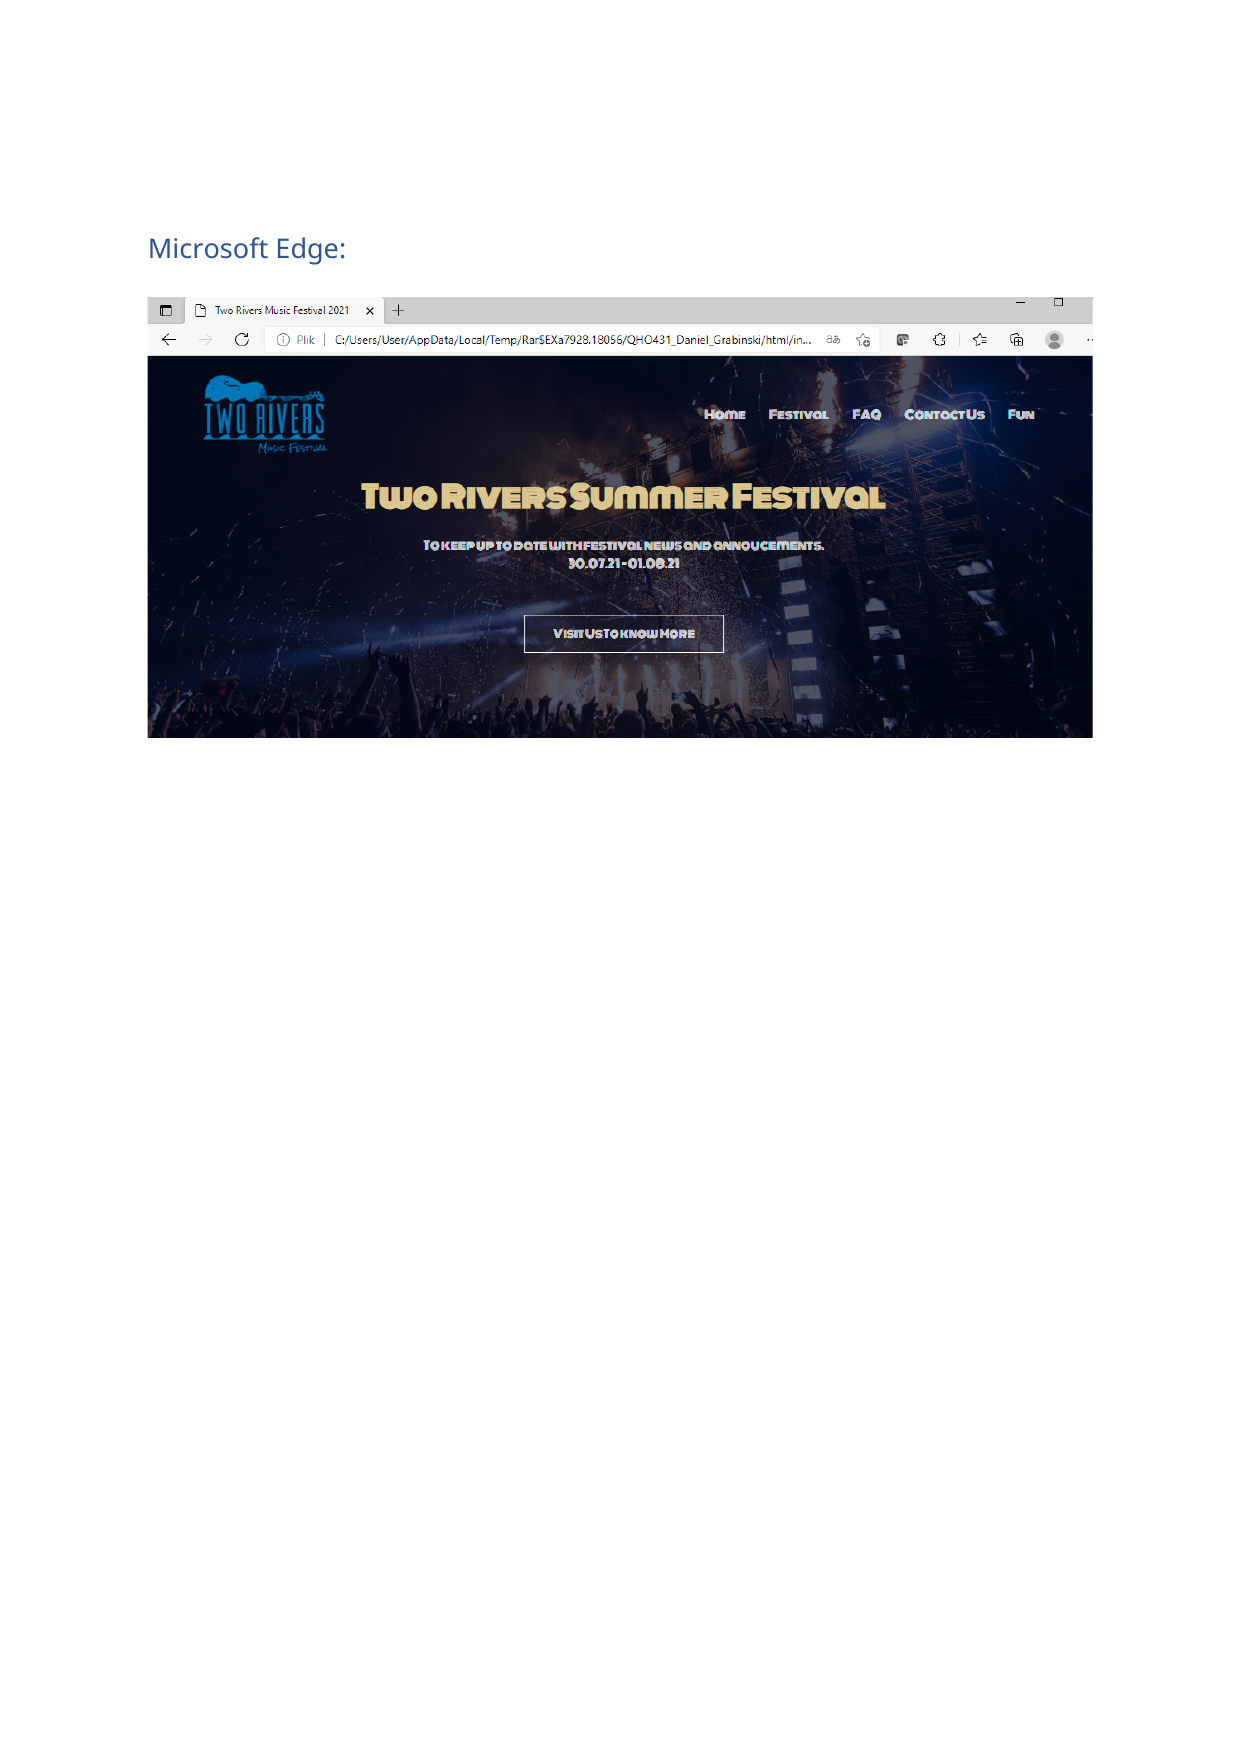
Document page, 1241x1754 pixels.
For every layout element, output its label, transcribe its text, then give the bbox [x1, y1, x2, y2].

subtitle Microsoft Edge: [148, 230, 1093, 267]
picture [147, 297, 1093, 738]
